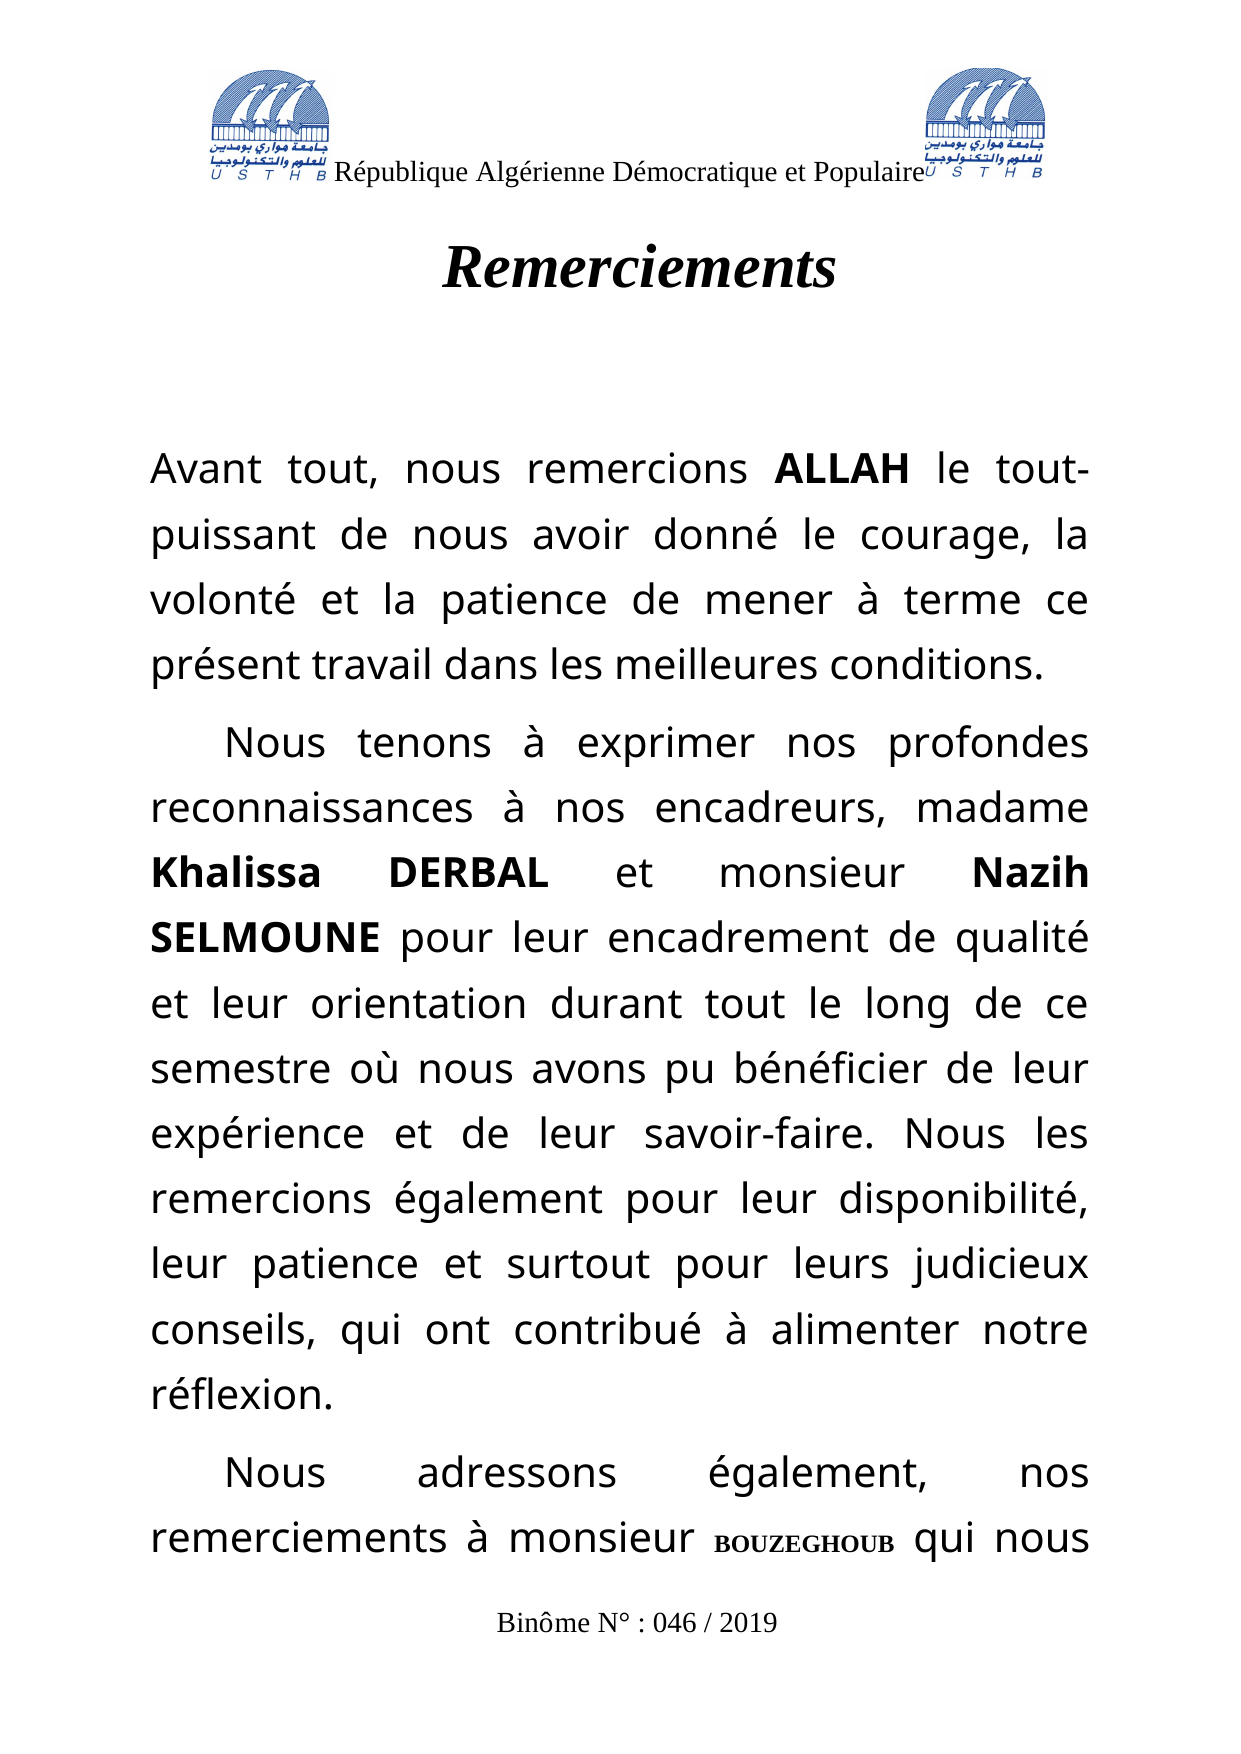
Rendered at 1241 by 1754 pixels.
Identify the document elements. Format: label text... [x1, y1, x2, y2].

text Avant tout, nous remercions ALLAH le tout-puissant de nous avoir donné le courage, la volonté et la patience de mener à terme ce présent travail dans les meilleures conditions. [150, 439, 1090, 692]
picture [207, 68, 334, 182]
picture [925, 68, 1049, 179]
subtitle Remerciements [195, 229, 1090, 301]
text Nous tenons à exprimer nos profondes reconnaissances à nos encadreurs, madame Khalissa DERBAL et monsieur Nazih SELMOUNE pour leur encadrement de qualité et leur orientation durant tout le long de ce semestre où nous avons pu bénéficier de leur expérience et de leur savoir-faire. Nous les remercions également pour leur disponibilité, leur patience et surtout pour leurs judicieux conseils, qui ont contribué à alimenter notre réflexion. [150, 713, 1090, 1421]
